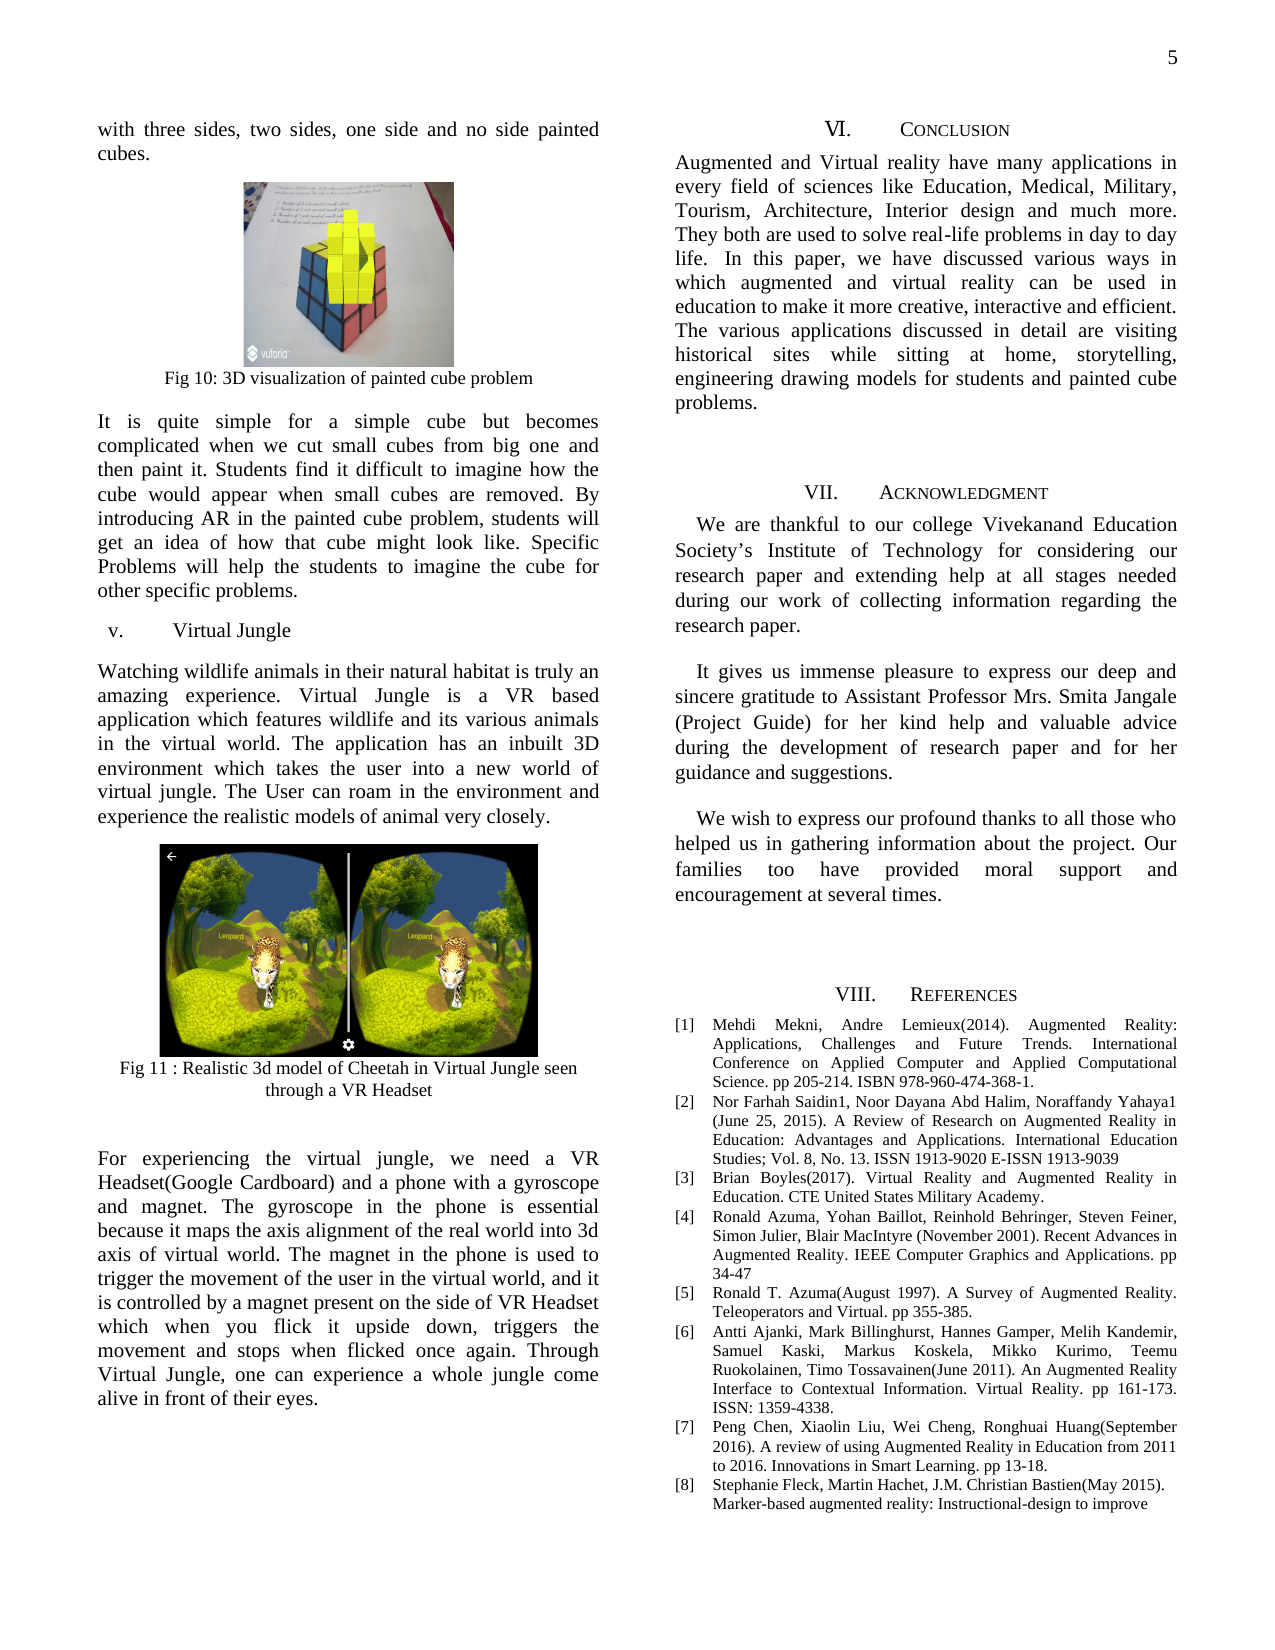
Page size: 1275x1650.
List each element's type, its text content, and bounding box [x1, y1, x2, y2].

list Peng Chen, Xiaolin Liu, Wei Cheng, Ronghuai Huang(September 2016). A review of using Augmented Reality in Education from 2011 to 2016. Innovations in Smart Learning. pp 13-18. [675, 1417, 1177, 1475]
list References [675, 982, 1177, 1006]
list Acknowledgment [675, 480, 1177, 504]
list Ronald Azuma, Yohan Baillot, Reinhold Behringer, Steven Feiner, Simon Julier, Blair MacIntyre (November 2001). Recent Advances in Augmented Reality. IEEE Computer Graphics and Applications. pp 34-47 [675, 1206, 1177, 1283]
text Fig 10: 3D visualization of painted cube problem [97, 367, 600, 388]
list Mehdi Mekni, Andre Lemieux(2014). Augmented Reality: Applications, Challenges and Future Trends. International Conference on Applied Computer and Applied Computational Science. pp 205-214. ISBN 978-960-474-368-1. [675, 1015, 1177, 1091]
text It gives us immense pleasure to express our deep and sincere gratitude to Assistant Professor Mrs. Smita Jangale (Project Guide) for her kind help and valuable advice during the development of research paper and for her guidance and suggestions. [675, 659, 1177, 784]
list Brian Boyles(2017). Virtual Reality and Augmented Reality in Education. CTE United States Military Academy. [675, 1168, 1177, 1206]
text Fig 11 : Realistic 3d model of Cheetah in Virtual Jungle seen through a VR Headset [97, 1057, 600, 1100]
text We wish to express our profound thanks to all those who helped us in gathering information about the project. Our families too have provided moral support and encouragement at several times. [675, 806, 1177, 906]
text We are thankful to our college Vivekanand Education Society’s Institute of Technology for considering our research paper and extending help at all stages needed during our work of collecting information regarding the research paper. [675, 512, 1177, 637]
text It is quite simple for a simple cube but becomes complicated when we cut small cubes from big one and then paint it. Students find it difficult to imagine how the cube would appear when small cubes are removed. By introducing AR in the painted cube problem, students will get an idea of how that cube might look like. Specific Problems will help the students to imagine the cube for other specific problems. [97, 409, 600, 602]
picture [159, 844, 538, 1057]
subtitle Ⅵ. Conclusion [750, 117, 1177, 141]
list Nor Farhah Saidin1, Noor Dayana Abd Halim, Noraffandy Yahaya1 (June 25, 2015). A Review of Research on Augmented Reality in Education: Advantages and Applications. International Education Studies; Vol. 8, No. 13. ISSN 1913-9020 E-ISSN 1913-9039 [675, 1091, 1177, 1168]
text Augmented and Virtual reality have many applications in every field of sciences like Education, Medical, Military, Tourism, Architecture, Interior design and much more. They both are used to solve real-life problems in day to day life. In this paper, we have discussed various ways in which augmented and virtual reality can be used in education to make it more creative, interactive and efficient. The various applications discussed in detail are visiting historical sites while sitting at home, storytelling, engineering drawing models for students and painted cube problems. [675, 149, 1177, 414]
list Antti Ajanki, Mark Billinghurst, Hannes Gamper, Melih Kandemir, Samuel Kaski, Markus Koskela, Mikko Kurimo, Teemu Ruokolainen, Timo Tossavainen(June 2011). An Augmented Reality Interface to Contextual Information. Virtual Reality. pp 161-173. ISSN: 1359-4338. [675, 1321, 1177, 1417]
picture [243, 182, 454, 367]
text For experiencing the virtual jungle, we need a VR Headset(Google Cardboard) and a phone with a gyroscope and magnet. The gyroscope in the phone is essential because it maps the axis alignment of the real world into 3d axis of virtual world. The magnet in the phone is used to trigger the movement of the user in the virtual world, and it is controlled by a magnet present on the side of VR Headset which when you flick it upside down, triggers the movement and stops when flicked once again. Through Virtual Jungle, one can experience a whole jungle come alive in front of their eyes. [97, 1146, 600, 1410]
list Ronald T. Azuma(August 1997). A Survey of Augmented Reality. Teleoperators and Virtual. pp 355-385. [675, 1283, 1177, 1321]
text v. Virtual Jungle [97, 618, 600, 642]
text Watching wildlife animals in their natural habitat is truly an amazing experience. Virtual Jungle is a VR based application which features wildlife and its various animals in the virtual world. The application has an inbuilt 3D environment which takes the user into a new world of virtual jungle. The User can roam in the environment and experience the realistic models of animal very closely. [97, 659, 600, 828]
